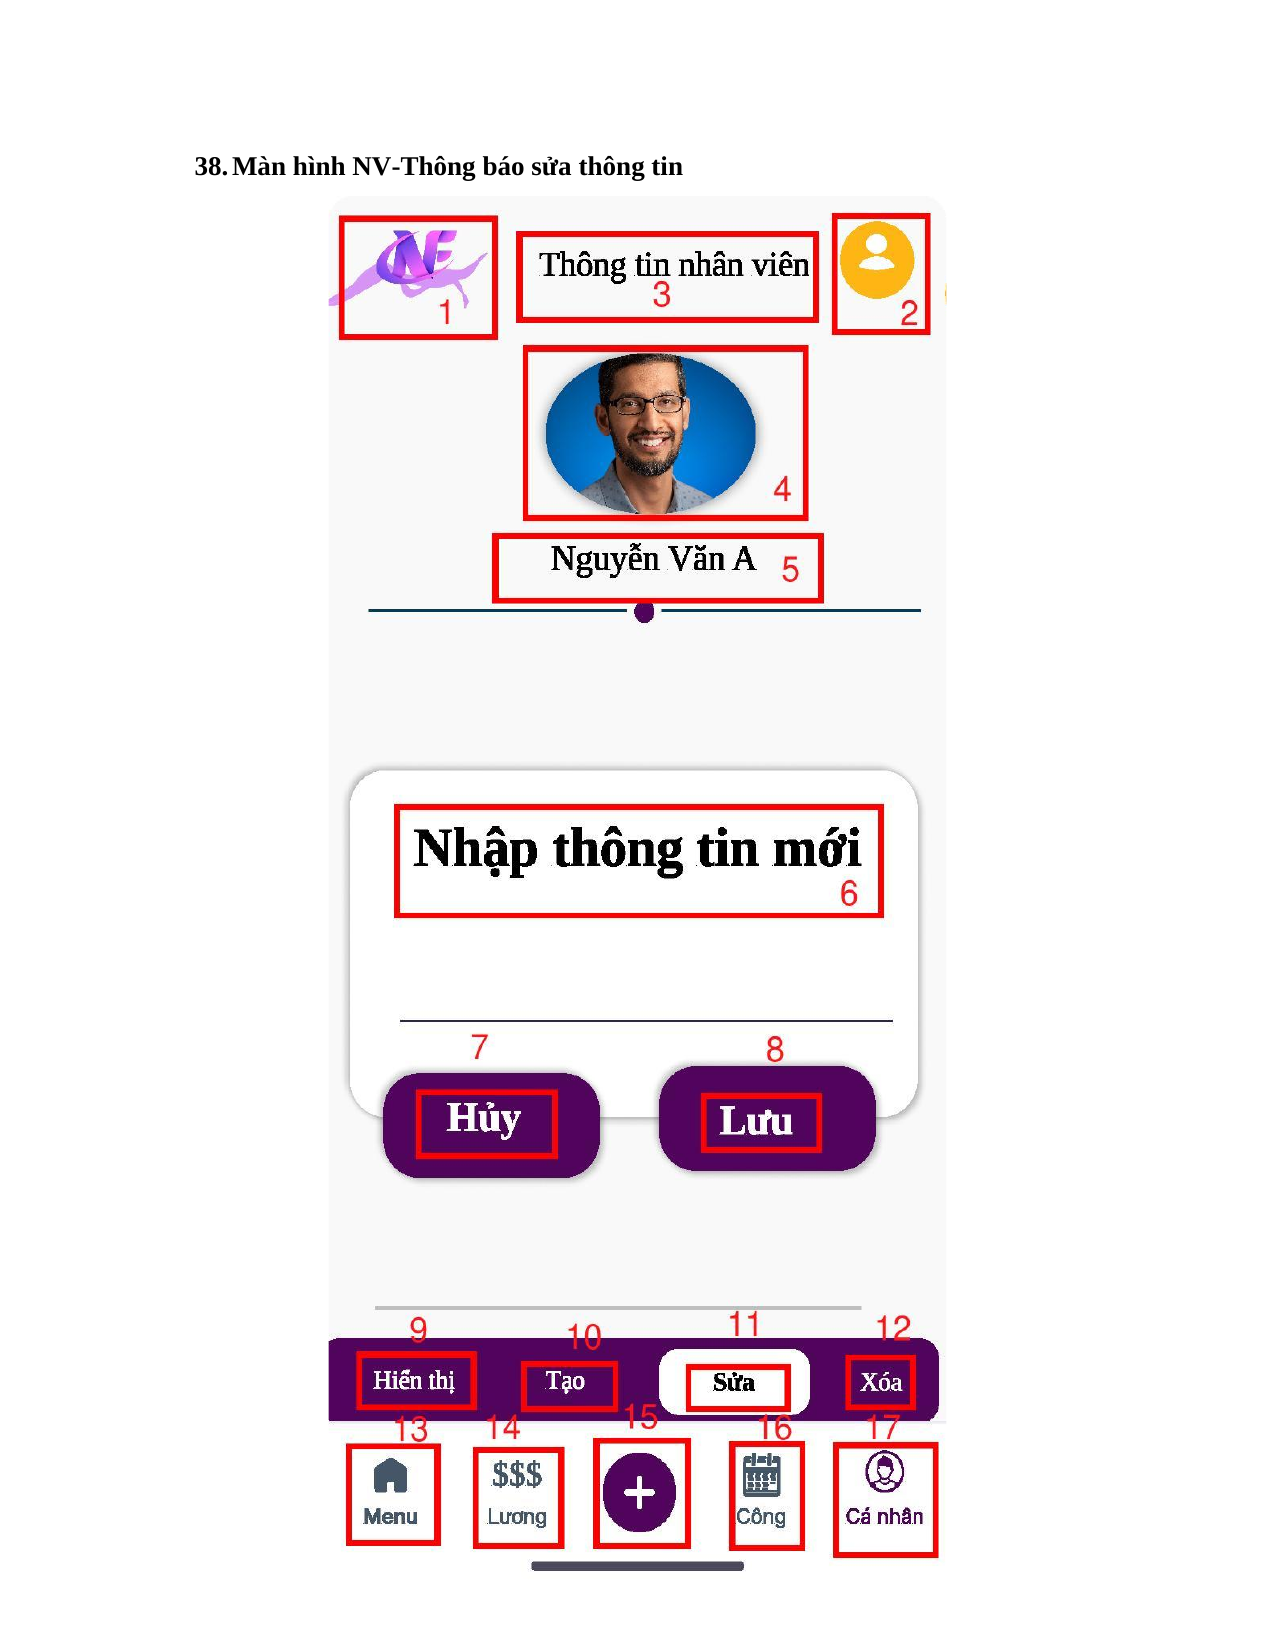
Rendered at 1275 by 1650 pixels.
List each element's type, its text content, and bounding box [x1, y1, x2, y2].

list Màn hình NV-Thông báo sửa thông tin [194, 150, 1125, 181]
picture [328, 196, 947, 1581]
